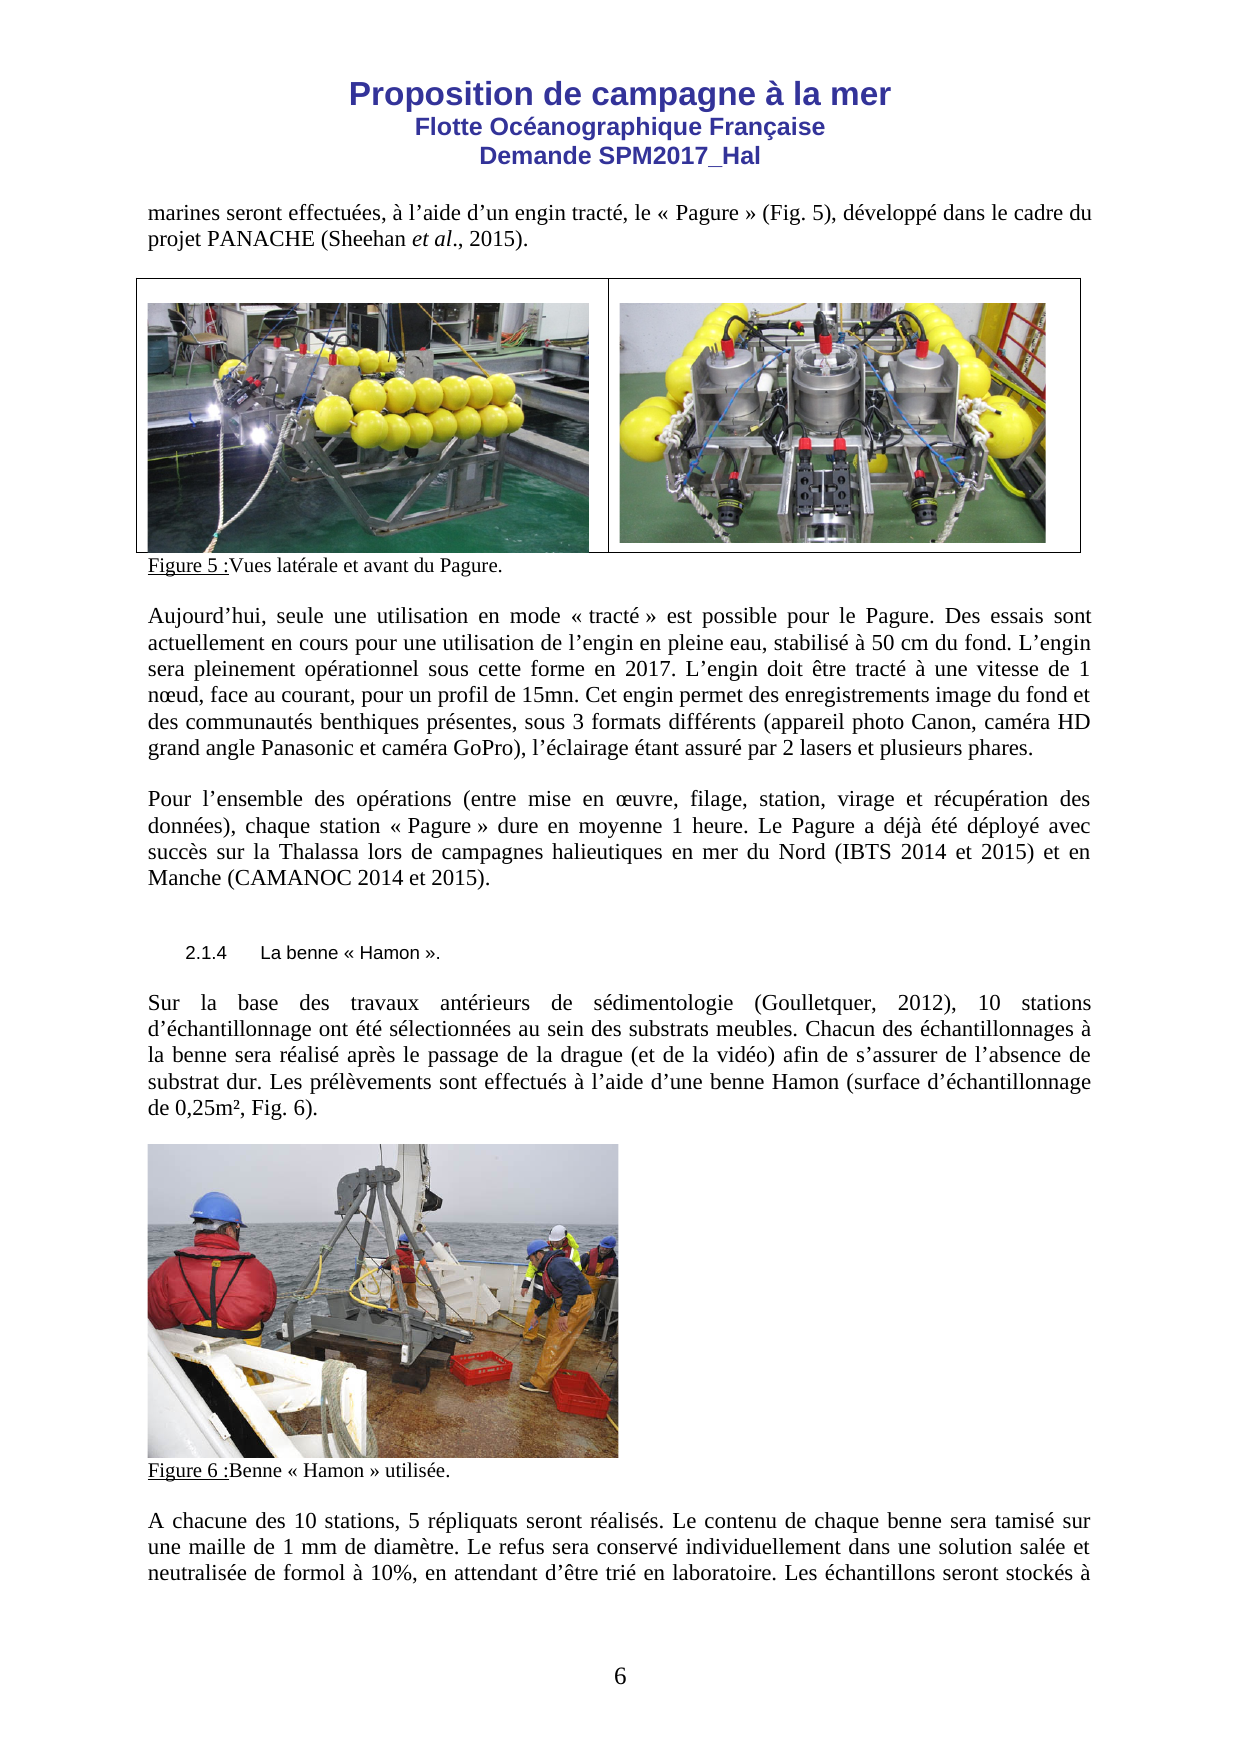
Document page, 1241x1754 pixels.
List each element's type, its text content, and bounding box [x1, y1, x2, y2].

subtitle La benne « Hamon ». [185, 942, 1092, 964]
table_header [609, 279, 1080, 552]
picture [147, 303, 589, 553]
picture [147, 1144, 619, 1458]
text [148, 1507, 1092, 1586]
table_header [137, 279, 608, 552]
picture [619, 303, 1046, 543]
text Sur la base des travaux antérieurs de sédimentologie (Goulletquer, 2012), 10 stations d’échantillonnage ont été sélectionnées au sein des substrats meubles. Chacun des échantillonnages à la benne sera réalisé après le passage de la drague (et de la vidéo) afin de s’assurer de l’absence de substrat dur. Les prélèvements sont effectués à l’aide d’une benne Hamon (surface d’échantillonnage de 0,25m², Fig. 6). [148, 989, 1092, 1121]
text Figure 6 :Benne « Hamon » utilisée. [148, 1458, 1092, 1482]
text Aujourd’hui, seule une utilisation en mode « tracté » est possible pour le Pagure. Des essais sont actuellement en cours pour une utilisation de l’engin en pleine eau, stabilisé à 50 cm du fond. L’engin sera pleinement opérationnel sous cette forme en 2017. L’engin doit être tracté à une vitesse de 1 nœud, face au courant, pour un profil de 15mn. Cet engin permet des enregistrements image du fond et des communautés benthiques présentes, sous 3 formats différents (appareil photo Canon, caméra HD grand angle Panasonic et caméra GoPro), l’éclairage étant assuré par 2 lasers et plusieurs phares. [148, 602, 1092, 760]
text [148, 198, 1092, 251]
text Pour l’ensemble des opérations (entre mise en œuvre, filage, station, virage et récupération des données), chaque station « Pagure » dure en moyenne 1 heure. Le Pagure a déjà été déployé avec succès sur la Thalassa lors de campagnes halieutiques en mer du Nord (IBTS 2014 et 2015) et en Manche (CAMANOC 2014 et 2015). [148, 785, 1092, 891]
text Figure 5 :Vues latérale et avant du Pagure. [148, 553, 1092, 577]
